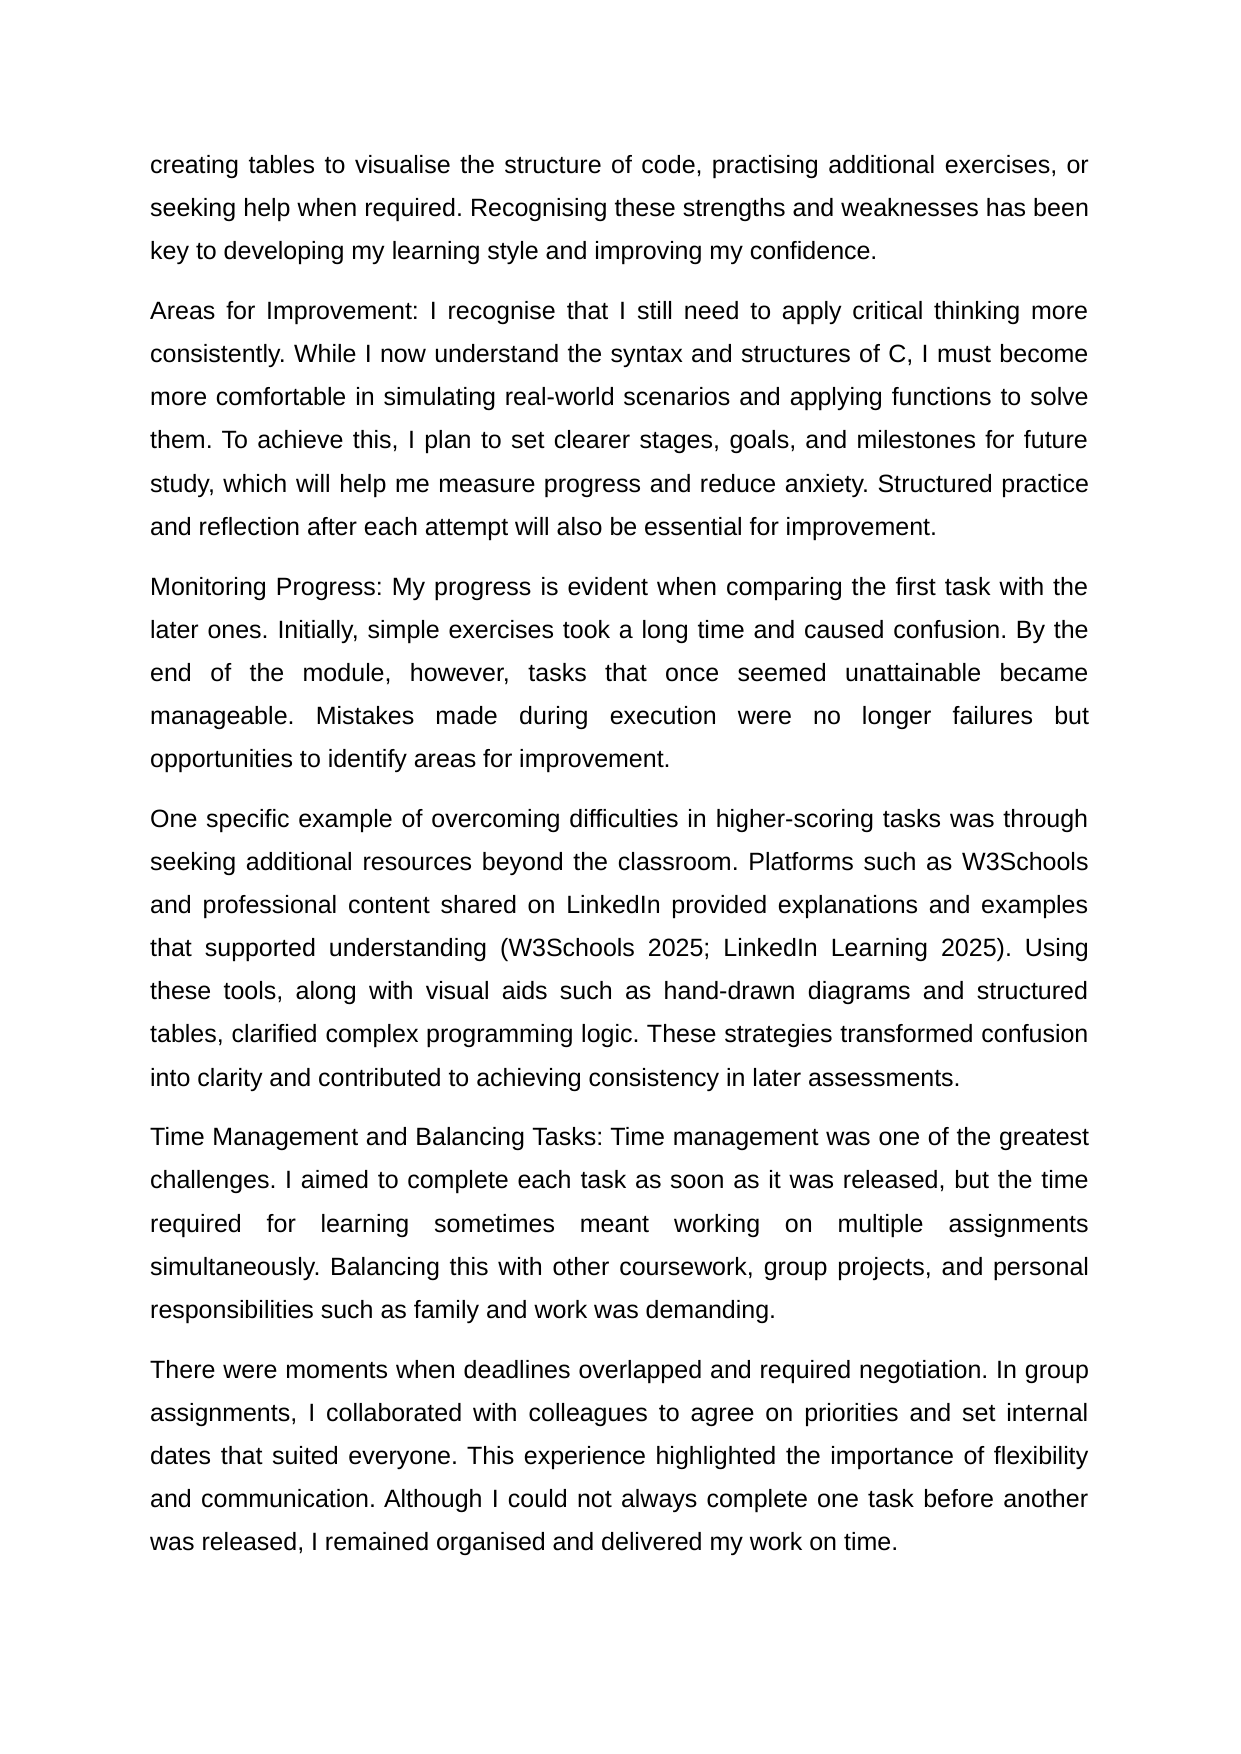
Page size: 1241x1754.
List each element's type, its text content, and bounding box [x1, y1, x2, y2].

text There were moments when deadlines overlapped and required negotiation. In group assignments, I collaborated with colleagues to agree on priorities and set internal dates that suited everyone. This experience highlighted the importance of flexibility and communication. Although I could not always complete one task before another was released, I remained organised and delivered my work on time. [150, 1354, 1090, 1556]
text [150, 150, 1090, 265]
text Areas for Improvement: I recognise that I still need to apply critical thinking more consistently. While I now understand the syntax and structures of C, I must become more comfortable in simulating real-world scenarios and applying functions to solve them. To achieve this, I plan to set clearer stages, goals, and milestones for future study, which will help me measure progress and reduce anxiety. Structured practice and reflection after each attempt will also be essential for improvement. [150, 296, 1090, 540]
text Monitoring Progress: My progress is evident when comparing the first task with the later ones. Initially, simple exercises took a long time and caused confusion. By the end of the module, however, tasks that once seemed unattainable became manageable. Mistakes made during execution were no longer failures but opportunities to identify areas for improvement. [150, 571, 1090, 773]
text Time Management and Balancing Tasks: Time management was one of the greatest challenges. I aimed to complete each task as soon as it was released, but the time required for learning sometimes meant working on multiple assignments simultaneously. Balancing this with other coursework, group projects, and personal responsibilities such as family and work was demanding. [150, 1122, 1090, 1323]
text One specific example of overcoming difficulties in higher-scoring tasks was through seeking additional resources beyond the classroom. Platforms such as W3Schools and professional content shared on LinkedIn provided explanations and examples that supported understanding (W3Schools 2025; LinkedIn Learning 2025). Using these tools, along with visual aids such as hand-drawn diagrams and structured tables, clarified complex programming logic. These strategies transformed confusion into clarity and contributed to achieving consistency in later assessments. [150, 804, 1090, 1091]
